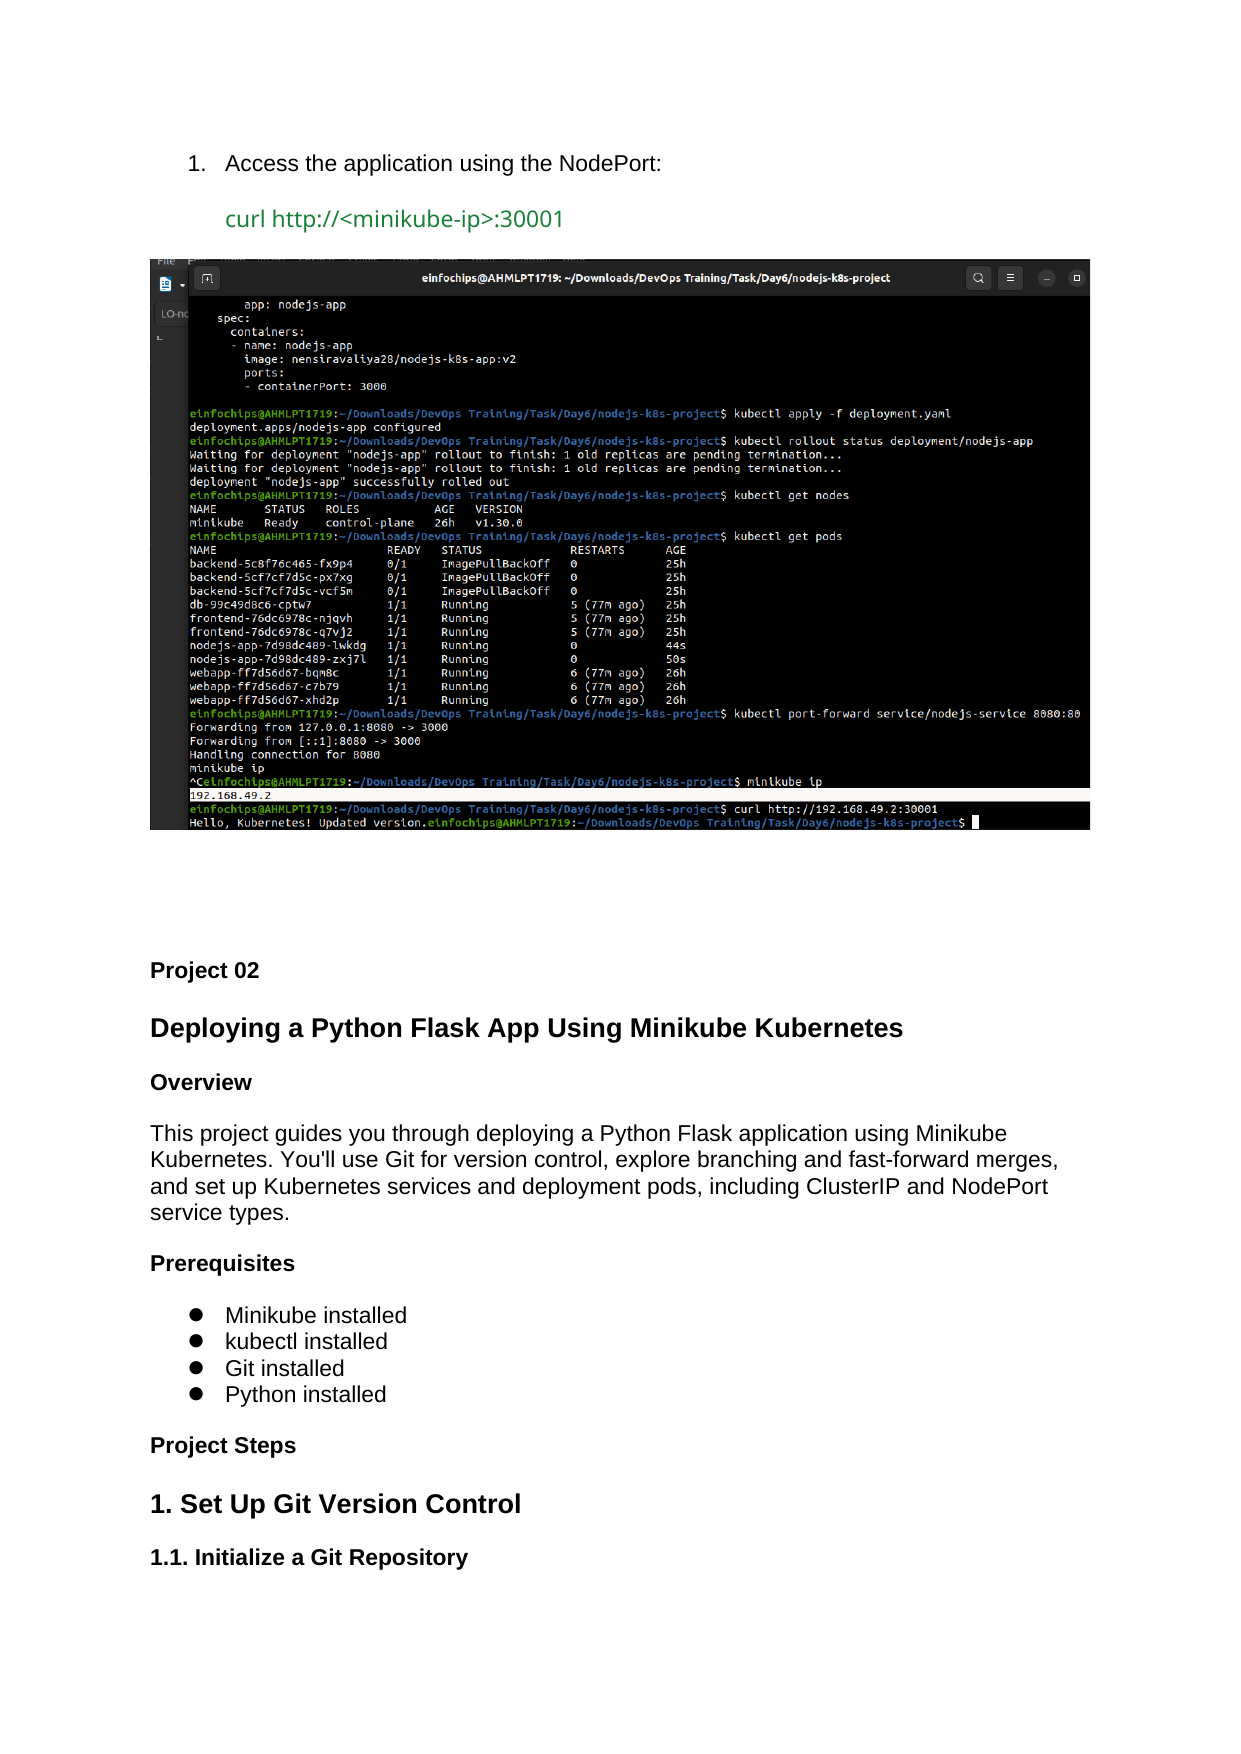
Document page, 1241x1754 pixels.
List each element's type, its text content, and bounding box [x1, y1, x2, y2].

subtitle Overview [150, 1069, 1090, 1095]
subtitle Project Steps [150, 1432, 1090, 1458]
list Git installed [187, 1354, 1090, 1381]
list Access the application using the NodePort: curl http://<minikube-ip>:30001 [187, 150, 1090, 234]
picture [150, 259, 1091, 830]
text Project 02 [150, 957, 1090, 983]
text This project guides you through deploying a Python Flask application using Minikube Kubernetes. You'll use Git for version control, explore branching and fast-forward merges, and set up Kubernetes services and deployment pods, including ClusterIP and NodePort service types. [150, 1120, 1090, 1225]
subtitle Deploying a Python Flask App Using Minikube Kubernetes [150, 1012, 1090, 1044]
text 1.1. Initialize a Git Repository [150, 1544, 1090, 1570]
list Python installed [187, 1381, 1090, 1407]
subtitle Prerequisites [150, 1250, 1090, 1277]
list Minikube installed [187, 1302, 1090, 1328]
list kubectl installed [187, 1328, 1090, 1354]
subtitle 1. Set Up Git Version Control [150, 1488, 1090, 1519]
